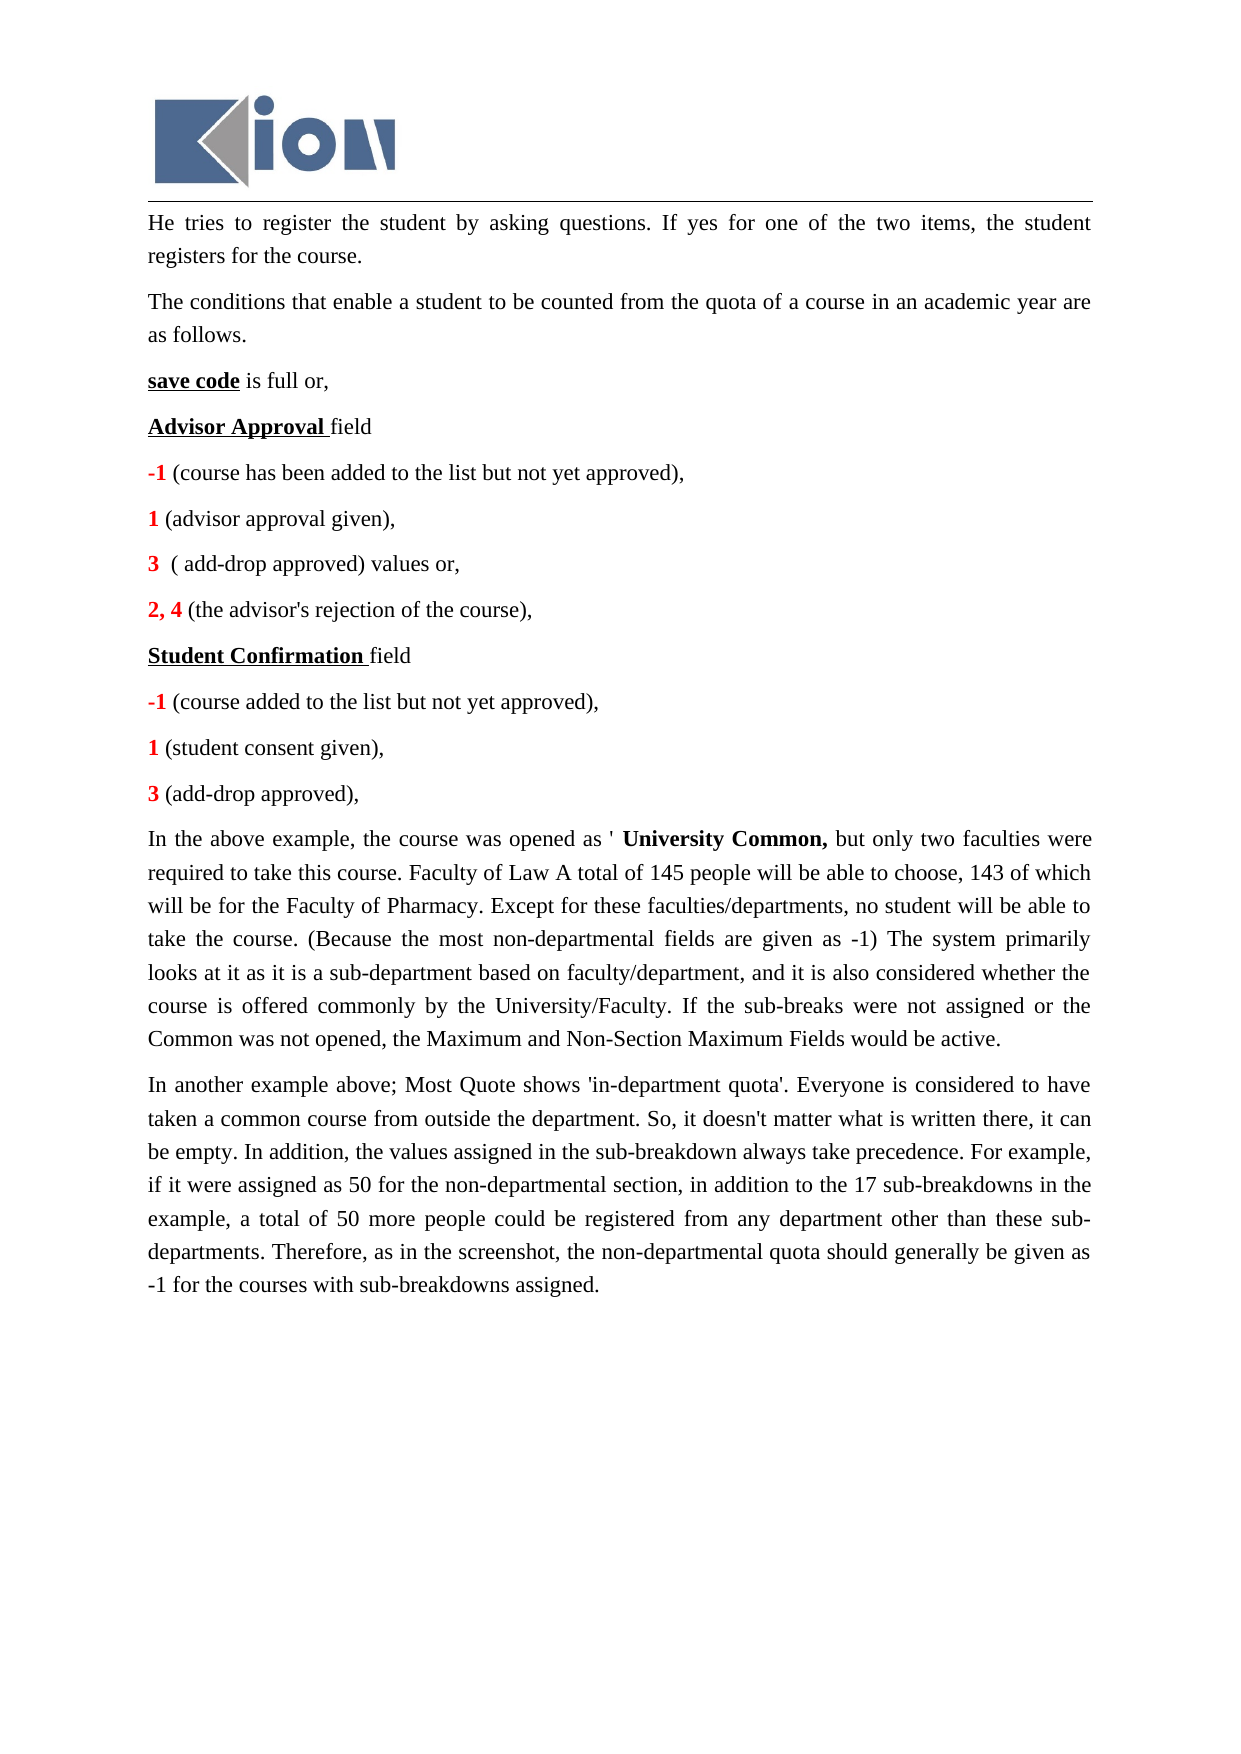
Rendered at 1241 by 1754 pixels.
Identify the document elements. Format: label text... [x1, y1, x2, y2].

picture [147, 86, 404, 199]
text -1 (course has been added to the list but not yet approved), [148, 452, 1093, 485]
text 1 (student consent given), [148, 727, 1093, 760]
text In another example above; Most Quote shows 'in-department quota'. Everyone is considered to have taken a common course from outside the department. So, it doesn't matter what is written there, it can be empty. In addition, the values assigned in the sub-breakdown always take precedence. For example, if it were assigned as 50 for the non-departmental section, in addition to the 17 sub-breakdowns in the example, a total of 50 more people could be registered from any department other than these sub-departments. Therefore, as in the screenshot, the non-departmental quota should generally be given as -1 for the courses with sub-breakdowns assigned. [148, 1064, 1093, 1298]
text -1 (course added to the list but not yet approved), [148, 681, 1093, 714]
text 2, 4 (the advisor's rejection of the course), [148, 589, 1093, 623]
text He tries to register the student by asking questions. If yes for one of the two items, the student registers for the course. [148, 202, 1093, 268]
text 3 ( add-drop approved) values or, [148, 543, 1093, 577]
text 3 (add-drop approved), [148, 773, 1093, 806]
text In the above example, the course was opened as ' University Common, but only two faculties were required to take this course. Faculty of Law A total of 145 people will be able to choose, 143 of which will be for the Faculty of Pharmacy. Except for these faculties/departments, no student will be able to take the course. (Because the most non-departmental fields are given as -1) The system primarily looks at it as it is a sub-department based on faculty/department, and it is also considered whether the course is offered commonly by the University/Faculty. If the sub-breaks were not assigned or the Common was not opened, the Maximum and Non-Section Maximum Fields would be active. [148, 818, 1093, 1052]
text Student Confirmation field [148, 635, 1093, 668]
text save code is full or, [148, 360, 1093, 393]
text 1 (advisor approval given), [148, 498, 1093, 531]
text Advisor Approval field [148, 406, 1093, 439]
text The conditions that enable a student to be counted from the quota of a course in an academic year are as follows. [148, 281, 1093, 348]
